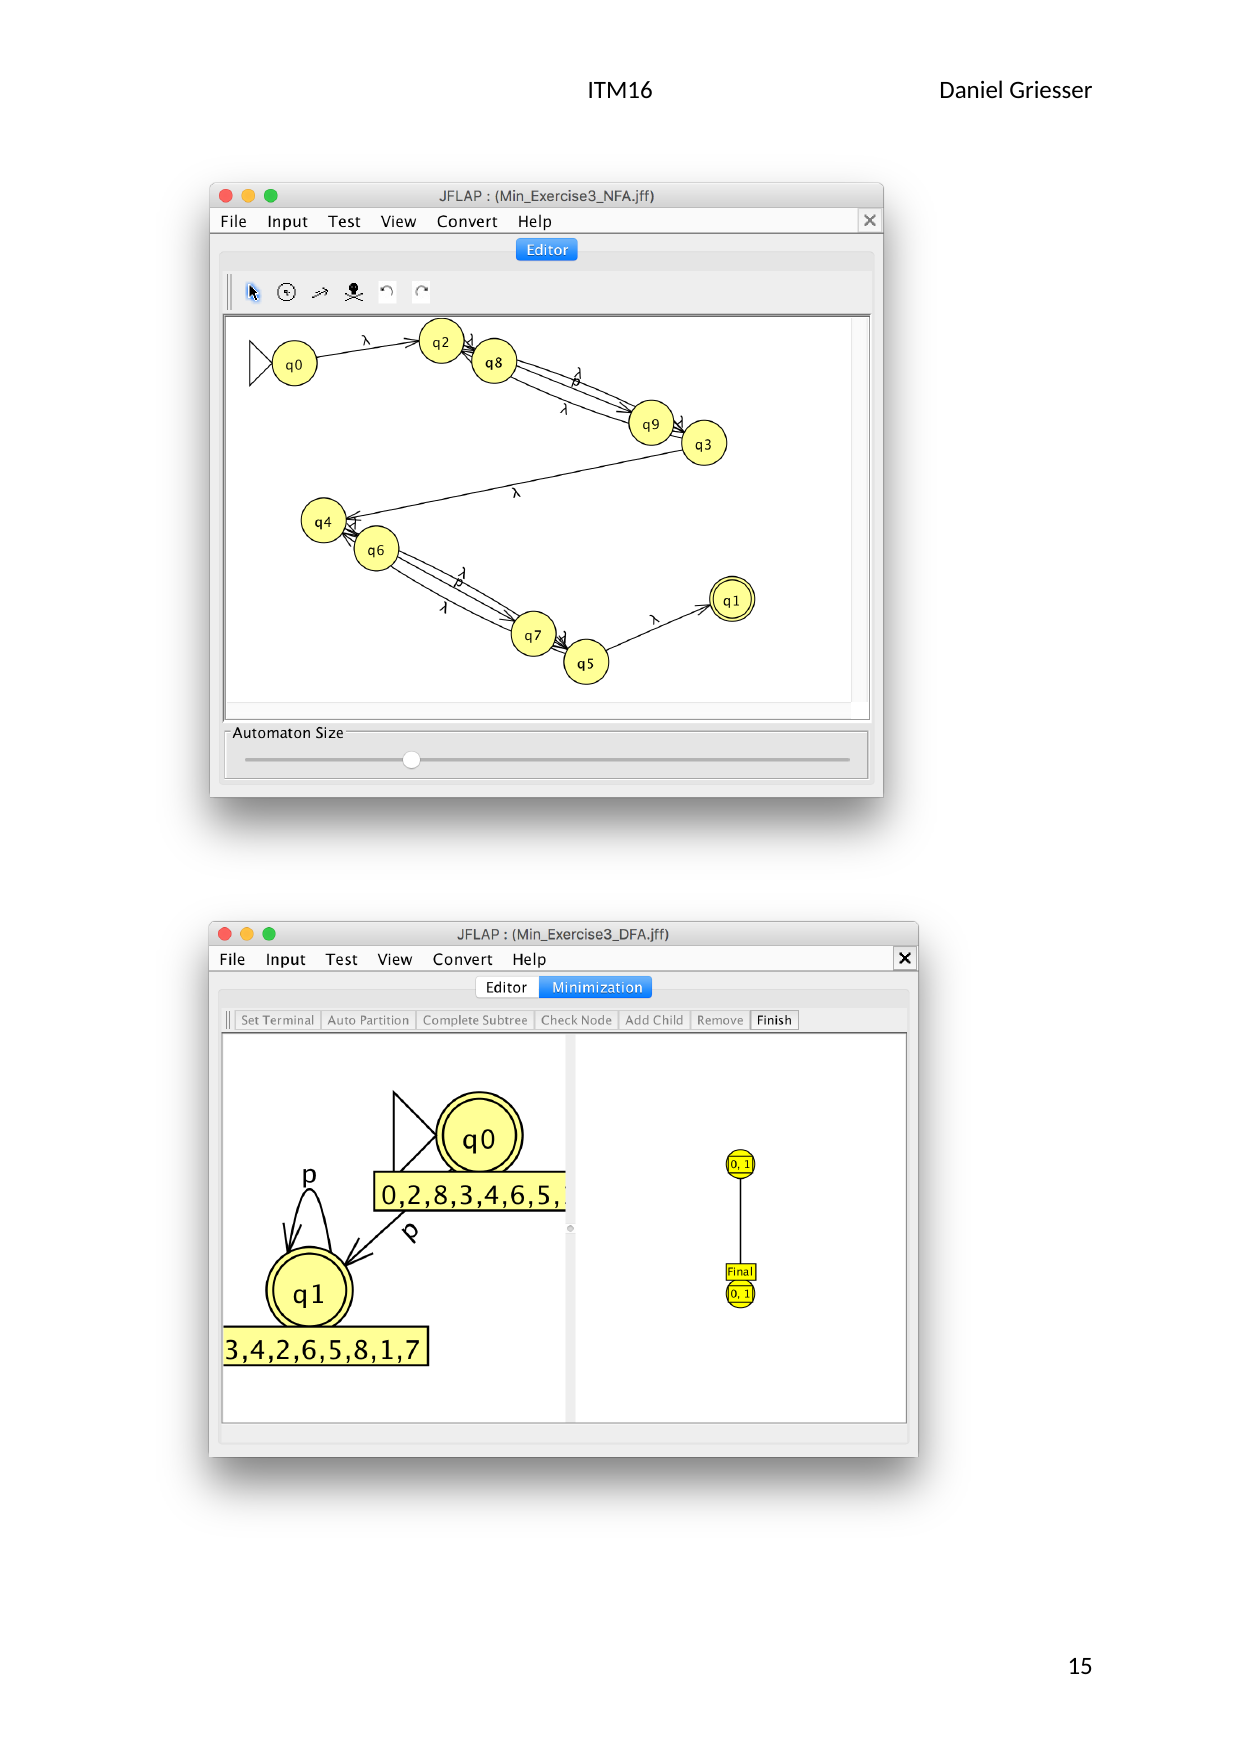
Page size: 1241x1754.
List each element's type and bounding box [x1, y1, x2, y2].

picture [147, 147, 980, 1545]
